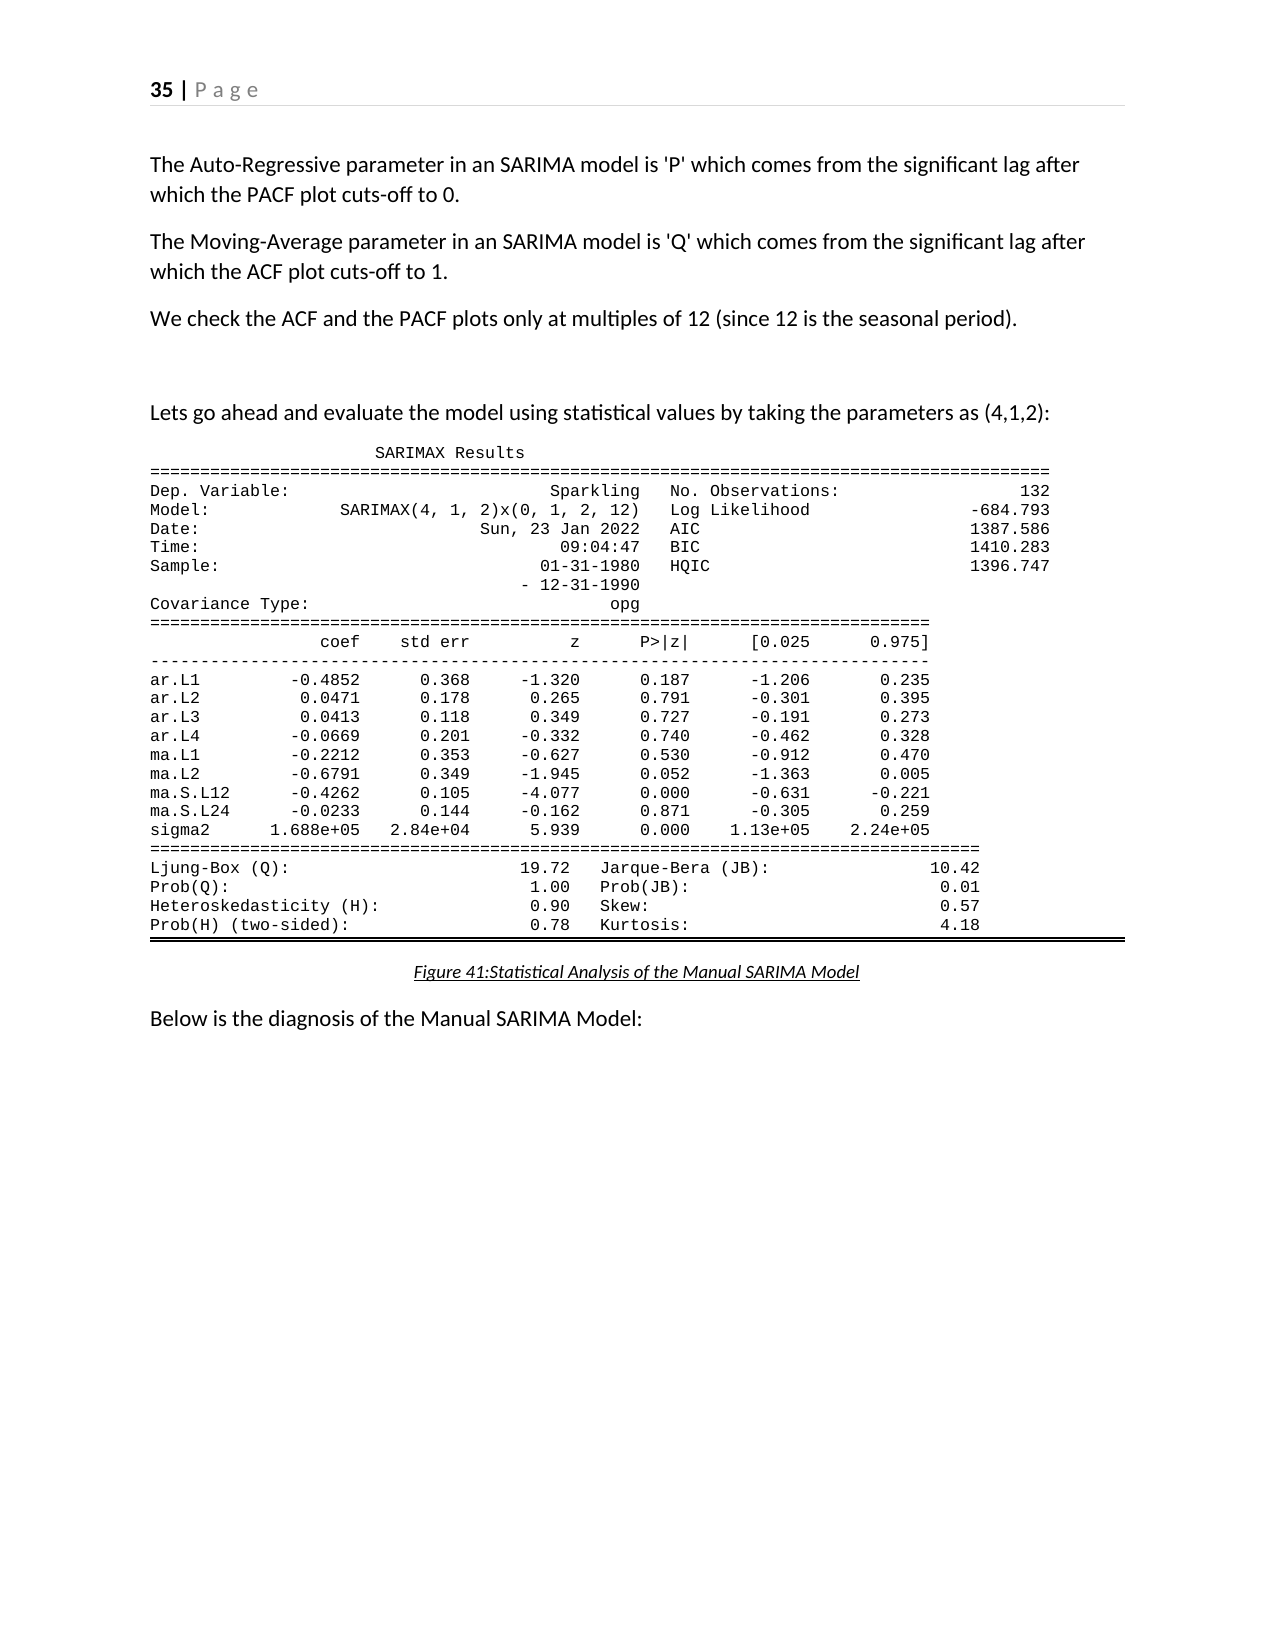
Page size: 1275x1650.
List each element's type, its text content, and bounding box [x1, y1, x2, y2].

text ma.S.L24 -0.0233 0.144 -0.162 0.871 -0.305 0.259 [150, 803, 1125, 822]
text SARIMAX Results [150, 445, 1125, 464]
text Ljung-Box (Q): 19.72 Jarque-Bera (JB): 10.42 [150, 859, 1125, 878]
text ma.S.L12 -0.4262 0.105 -4.077 0.000 -0.631 -0.221 [150, 784, 1125, 803]
text Below is the diagnosis of the Manual SARIMA Model: [150, 1004, 1125, 1032]
text coef std err z P>|z| [0.025 0.975] [150, 633, 1125, 652]
text =================================================================================== [150, 841, 1125, 859]
text Time: 09:04:47 BIC 1410.283 [150, 539, 1125, 558]
text ar.L3 0.0413 0.118 0.349 0.727 -0.191 0.273 [150, 709, 1125, 728]
text Heteroskedasticity (H): 0.90 Skew: 0.57 [150, 897, 1125, 916]
text The Auto-Regressive parameter in an SARIMA model is 'P' which comes from the significant lag after which the PACF plot cuts-off to 0. [150, 150, 1125, 208]
text ar.L1 -0.4852 0.368 -1.320 0.187 -1.206 0.235 [150, 671, 1125, 690]
text Dep. Variable: Sparkling No. Observations: 132 [150, 482, 1125, 501]
text ========================================================================================== [150, 464, 1125, 482]
text - 12-31-1990 [150, 577, 1125, 596]
text Model: SARIMAX(4, 1, 2)x(0, 1, 2, 12) Log Likelihood -684.793 [150, 501, 1125, 520]
text Figure 41:Statistical Analysis of the Manual SARIMA Model [150, 961, 1125, 983]
text Covariance Type: opg [150, 596, 1125, 614]
text Lets go ahead and evaluate the model using statistical values by taking the parameters as (4,1,2): [150, 398, 1125, 426]
text Prob(H) (two-sided): 0.78 Kurtosis: 4.18 [150, 916, 1125, 937]
text We check the ACF and the PACF plots only at multiples of 12 (since 12 is the seasonal period). [150, 304, 1125, 332]
text ma.L1 -0.2212 0.353 -0.627 0.530 -0.912 0.470 [150, 746, 1125, 765]
text sigma2 1.688e+05 2.84e+04 5.939 0.000 1.13e+05 2.24e+05 [150, 822, 1125, 841]
text ------------------------------------------------------------------------------ [150, 652, 1125, 671]
text The Moving-Average parameter in an SARIMA model is 'Q' which comes from the significant lag after which the ACF plot cuts-off to 1. [150, 227, 1125, 285]
text ar.L4 -0.0669 0.201 -0.332 0.740 -0.462 0.328 [150, 728, 1125, 746]
text ar.L2 0.0471 0.178 0.265 0.791 -0.301 0.395 [150, 690, 1125, 709]
text Sample: 01-31-1980 HQIC 1396.747 [150, 558, 1125, 577]
text Prob(Q): 1.00 Prob(JB): 0.01 [150, 878, 1125, 897]
text ============================================================================== [150, 614, 1125, 633]
text Date: Sun, 23 Jan 2022 AIC 1387.586 [150, 520, 1125, 539]
text ma.L2 -0.6791 0.349 -1.945 0.052 -1.363 0.005 [150, 765, 1125, 784]
